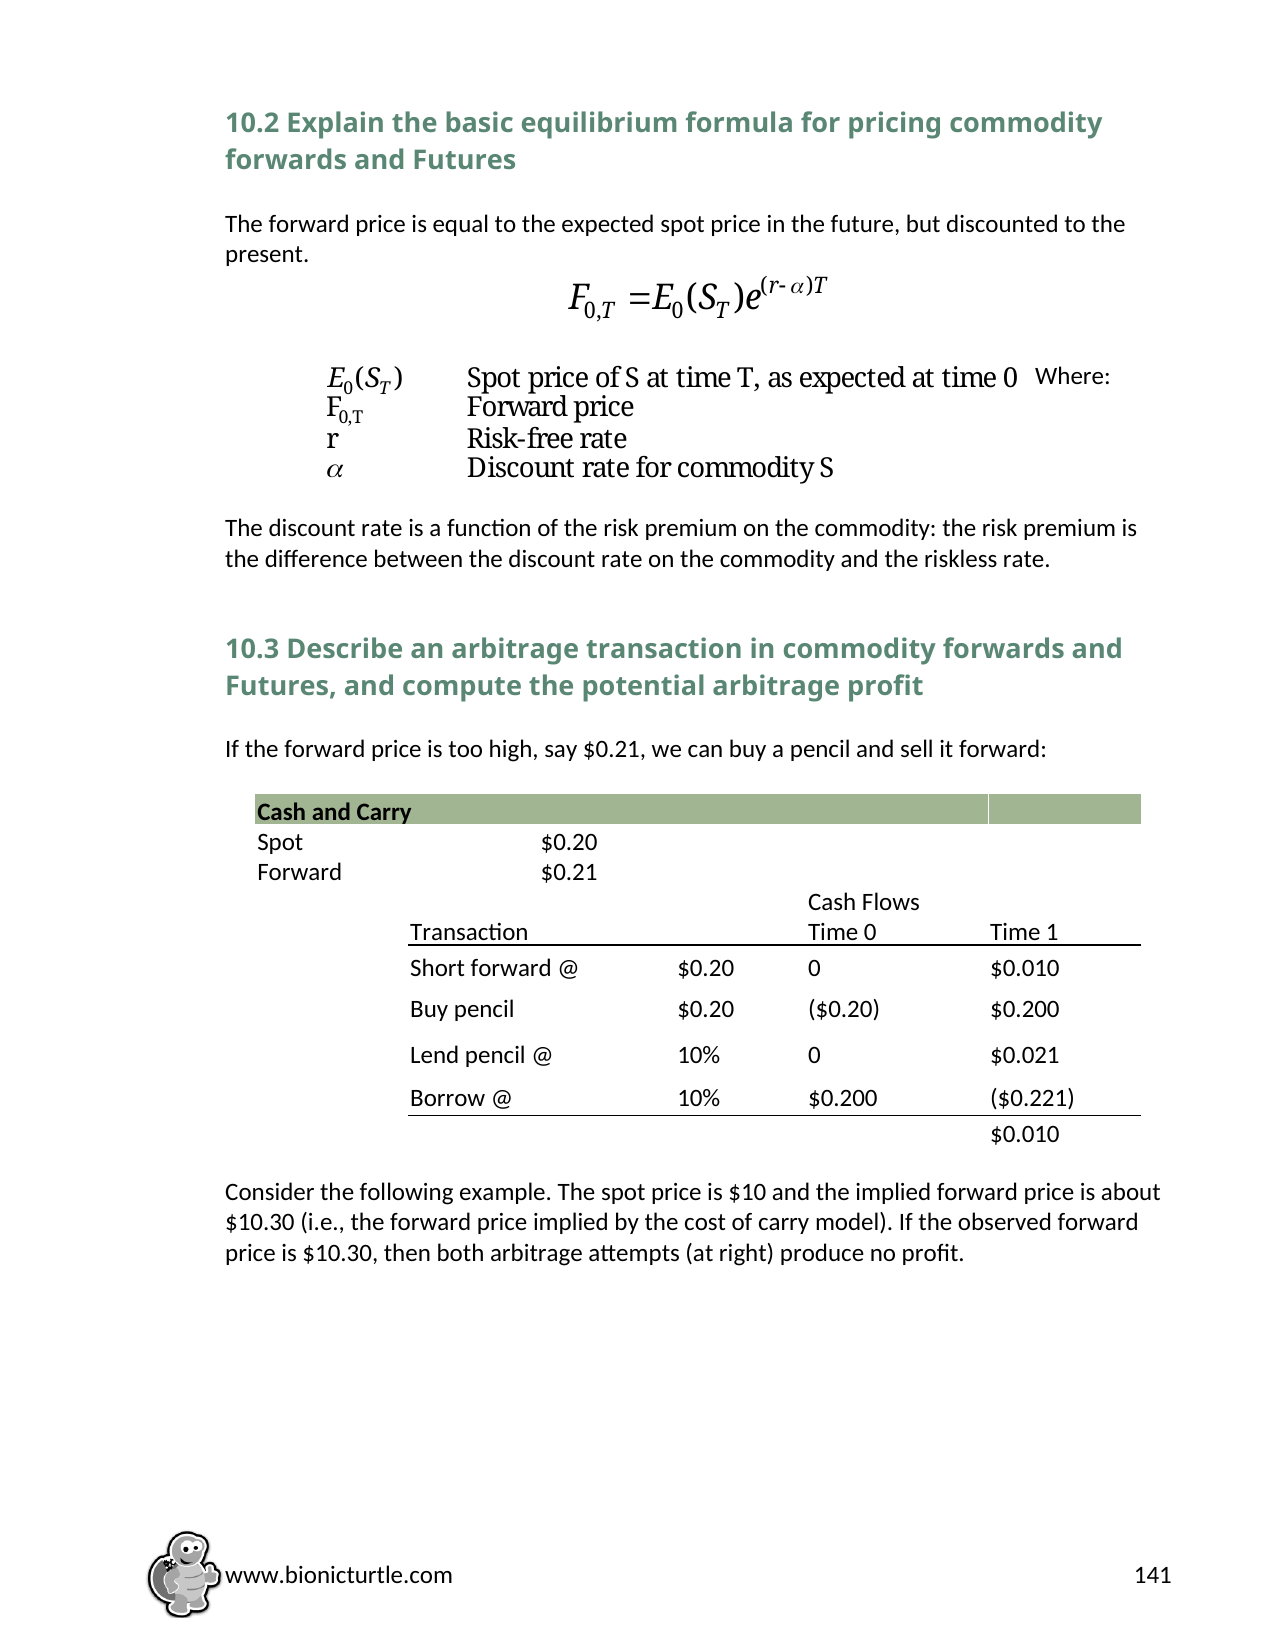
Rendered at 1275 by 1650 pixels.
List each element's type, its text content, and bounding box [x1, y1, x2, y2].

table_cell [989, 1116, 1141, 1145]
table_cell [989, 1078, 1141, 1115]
text Where: [225, 360, 1172, 390]
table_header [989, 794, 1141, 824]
subtitle 10.2 Explain the basic equilibrium formula for pricing commodity forwards and Futures [225, 103, 1172, 177]
text The forward price is equal to the expected spot price in the future, but discounted to the present. [225, 208, 1172, 269]
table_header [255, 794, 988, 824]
text The discount rate is a function of the risk premium on the commodity: the risk premium is the difference between the discount rate on the commodity and the riskless rate. [225, 512, 1172, 573]
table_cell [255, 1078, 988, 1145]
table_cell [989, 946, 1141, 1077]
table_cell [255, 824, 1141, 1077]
text Consider the following example. The spot price is $10 and the implied forward price is about $10.30 (i.e., the forward price implied by the cost of carry model). If the observed forward price is $10.30, then both arbitrage attempts (at right) produce no profit. [225, 1176, 1172, 1267]
text If the forward price is too high, say $0.21, we can buy a pencil and sell it forward: [225, 733, 1172, 764]
subtitle 10.3 Describe an arbitrage transaction in commodity forwards and Futures, and compute the potential arbitrage profit [225, 629, 1172, 703]
